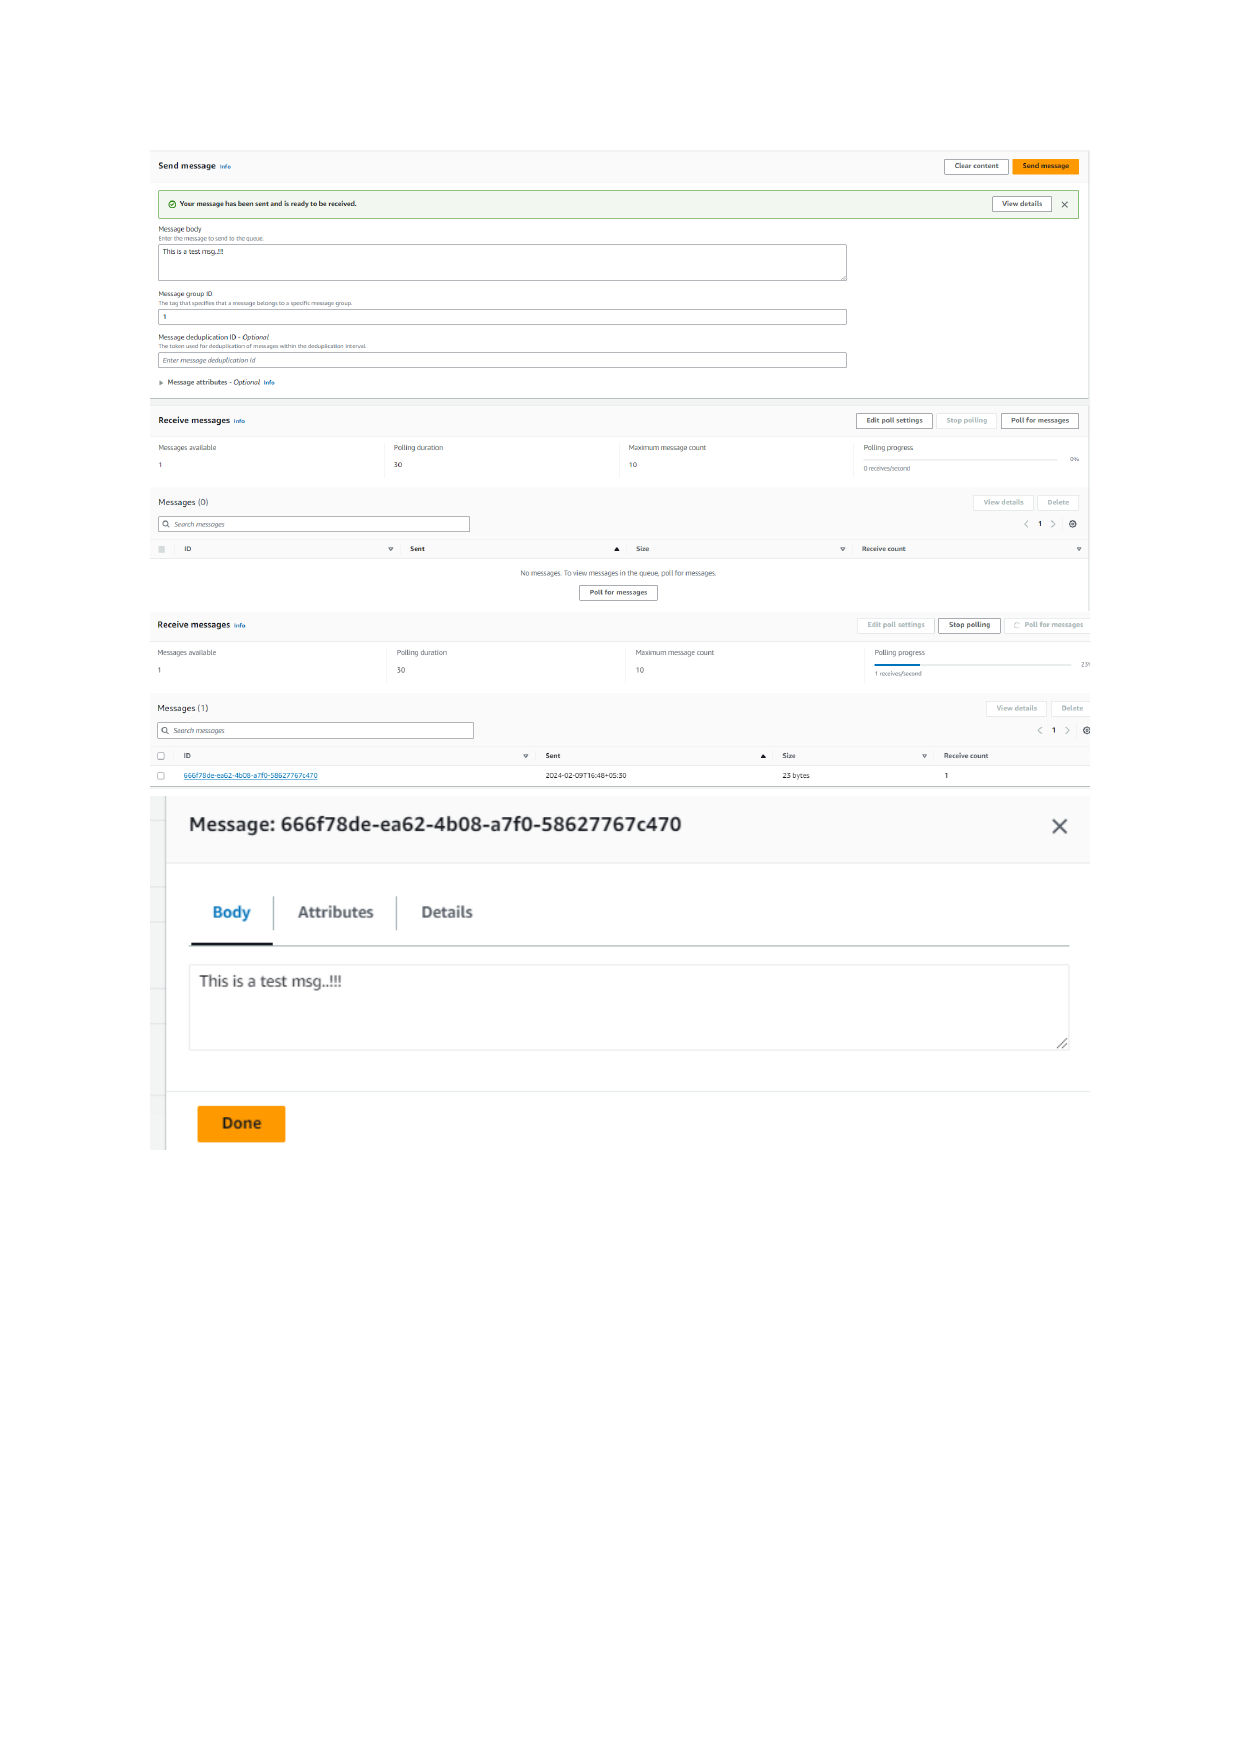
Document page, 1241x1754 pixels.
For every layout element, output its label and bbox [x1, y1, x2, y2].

picture [150, 612, 1091, 789]
picture [150, 150, 1091, 611]
picture [150, 796, 1091, 1150]
